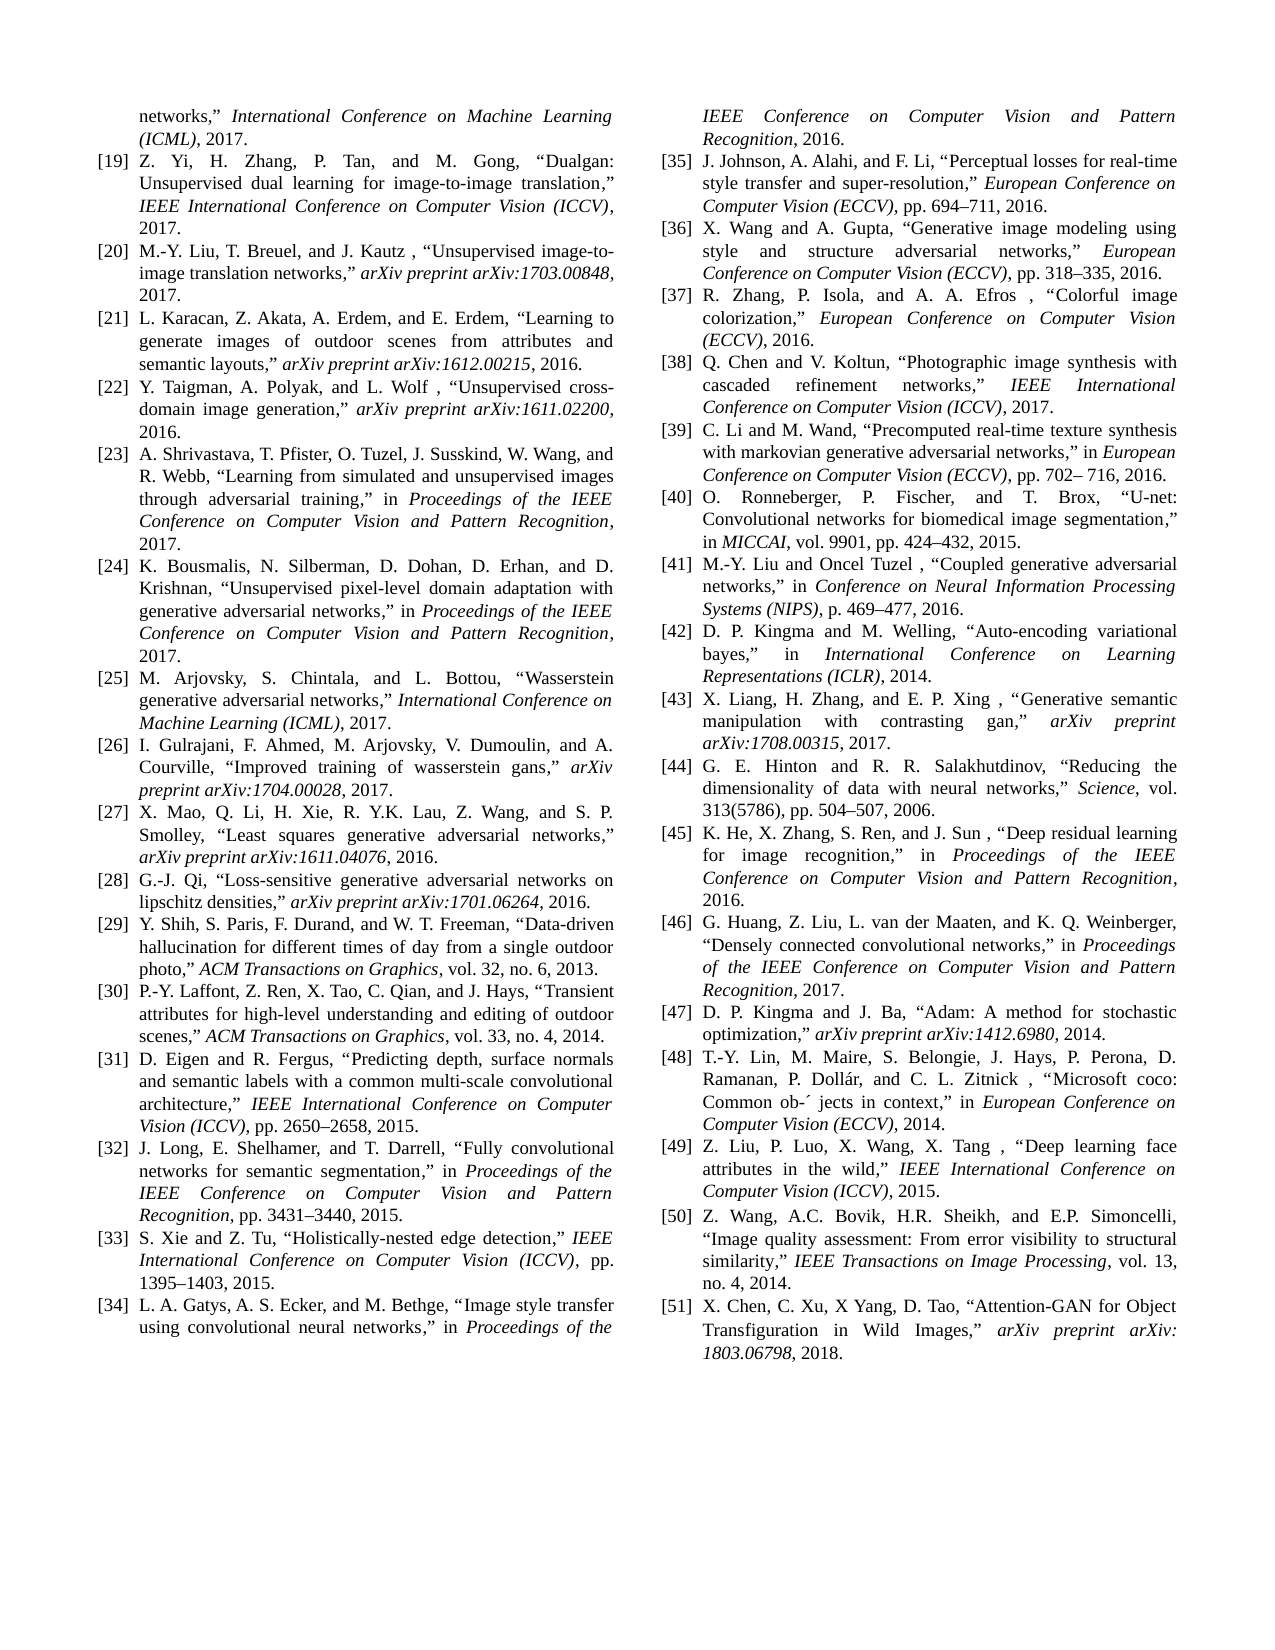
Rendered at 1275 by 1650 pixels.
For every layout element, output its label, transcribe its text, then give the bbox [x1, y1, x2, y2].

list O. Ronneberger, P. Fischer, and T. Brox, “U-net: Convolutional networks for biomedical image segmentation,” in MICCAI, vol. 9901, pp. 424–432, 2015. [661, 486, 1177, 552]
list Z. Liu, P. Luo, X. Wang, X. Tang , “Deep learning face attributes in the wild,” IEEE International Conference on Computer Vision (ICCV), 2015. [661, 1135, 1177, 1202]
list Q. Chen and V. Koltun, “Photographic image synthesis with cascaded refinement networks,” IEEE International Conference on Computer Vision (ICCV), 2017. [661, 351, 1177, 418]
list M.-Y. Liu, T. Breuel, and J. Kautz , “Unsupervised image-to-image translation networks,” arXiv preprint arXiv:1703.00848, 2017. [97, 239, 614, 306]
list X. Mao, Q. Li, H. Xie, R. Y.K. Lau, Z. Wang, and S. P. Smolley, “Least squares generative adversarial networks,” arXiv preprint arXiv:1611.04076, 2016. [97, 801, 614, 868]
list R. Zhang, P. Isola, and A. A. Efros , “Colorful image colorization,” European Conference on Computer Vision (ECCV), 2016. [661, 284, 1177, 351]
list X. Wang and A. Gupta, “Generative image modeling using style and structure adversarial networks,” European Conference on Computer Vision (ECCV), pp. 318–335, 2016. [661, 217, 1177, 283]
list Y. Taigman, A. Polyak, and L. Wolf , “Unsupervised cross-domain image generation,” arXiv preprint arXiv:1611.02200, 2016. [97, 376, 614, 442]
list C. Li and M. Wand, “Precomputed real-time texture synthesis with markovian generative adversarial networks,” in European Conference on Computer Vision (ECCV), pp. 702– 716, 2016. [661, 419, 1177, 485]
list D. P. Kingma and M. Welling, “Auto-encoding variational bayes,” in International Conference on Learning Representations (ICLR), 2014. [661, 620, 1177, 687]
list L. Karacan, Z. Akata, A. Erdem, and E. Erdem, “Learning to generate images of outdoor scenes from attributes and semantic layouts,” arXiv preprint arXiv:1612.00215, 2016. [97, 307, 614, 374]
list J. Long, E. Shelhamer, and T. Darrell, “Fully convolutional networks for semantic segmentation,” in Proceedings of the IEEE Conference on Computer Vision and Pattern Recognition, pp. 3431–3440, 2015. [97, 1137, 614, 1226]
list L. A. Gatys, A. S. Ecker, and M. Bethge, “Image style transfer using convolutional neural networks,” in Proceedings of the IEEE Conference on Computer Vision and Pattern Recognition, 2016. [97, 1294, 614, 1338]
list L. A. Gatys, A. S. Ecker, and M. Bethge, “Image style transfer using convolutional neural networks,” in Proceedings of the IEEE Conference on Computer Vision and Pattern Recognition, 2016. [661, 105, 1177, 149]
list Z. Yi, H. Zhang, P. Tan, and M. Gong, “Dualgan: Unsupervised dual learning for image-to-image translation,” IEEE International Conference on Computer Vision (ICCV), 2017. [97, 150, 614, 239]
list T.-Y. Lin, M. Maire, S. Belongie, J. Hays, P. Perona, D. Ramanan, P. Dollár, and C. L. Zitnick , “Microsoft coco: Common ob-´ jects in context,” in European Conference on Computer Vision (ECCV), 2014. [661, 1046, 1177, 1134]
list G. E. Hinton and R. R. Salakhutdinov, “Reducing the dimensionality of data with neural networks,” Science, vol. 313(5786), pp. 504–507, 2006. [661, 754, 1177, 821]
list X. Liang, H. Zhang, and E. P. Xing , “Generative semantic manipulation with contrasting gan,” arXiv preprint arXiv:1708.00315, 2017. [661, 687, 1177, 754]
list D. Eigen and R. Fergus, “Predicting depth, surface normals and semantic labels with a common multi-scale convolutional architecture,” IEEE International Conference on Computer Vision (ICCV), pp. 2650–2658, 2015. [97, 1048, 614, 1136]
list S. Xie and Z. Tu, “Holistically-nested edge detection,” IEEE International Conference on Computer Vision (ICCV), pp. 1395–1403, 2015. [97, 1227, 614, 1293]
list I. Gulrajani, F. Ahmed, M. Arjovsky, V. Dumoulin, and A. Courville, “Improved training of wasserstein gans,” arXiv preprint arXiv:1704.00028, 2017. [97, 734, 614, 800]
list X. Chen, C. Xu, X Yang, D. Tao, “Attention-GAN for Object Transfiguration in Wild Images,” arXiv preprint arXiv: 1803.06798, 2018. [661, 1294, 1177, 1363]
list K. He, X. Zhang, S. Ren, and J. Sun , “Deep residual learning for image recognition,” in Proceedings of the IEEE Conference on Computer Vision and Pattern Recognition, 2016. [661, 822, 1177, 911]
list M.-Y. Liu and Oncel Tuzel , “Coupled generative adversarial networks,” in Conference on Neural Information Processing Systems (NIPS), p. 469–477, 2016. [661, 553, 1177, 619]
list Y. Shih, S. Paris, F. Durand, and W. T. Freeman, “Data-driven hallucination for different times of day from a single outdoor photo,” ACM Transactions on Graphics, vol. 32, no. 6, 2013. [97, 913, 614, 979]
list D. P. Kingma and J. Ba, “Adam: A method for stochastic optimization,” arXiv preprint arXiv:1412.6980, 2014. [661, 1001, 1177, 1045]
list K. Bousmalis, N. Silberman, D. Dohan, D. Erhan, and D. Krishnan, “Unsupervised pixel-level domain adaptation with generative adversarial networks,” in Proceedings of the IEEE Conference on Computer Vision and Pattern Recognition, 2017. [97, 555, 614, 666]
list P.-Y. Laffont, Z. Ren, X. Tao, C. Qian, and J. Hays, “Transient attributes for high-level understanding and editing of outdoor scenes,” ACM Transactions on Graphics, vol. 33, no. 4, 2014. [97, 980, 614, 1047]
list J. Johnson, A. Alahi, and F. Li, “Perceptual losses for real-time style transfer and super-resolution,” European Conference on Computer Vision (ECCV), pp. 694–711, 2016. [661, 150, 1177, 216]
list A. Shrivastava, T. Pfister, O. Tuzel, J. Susskind, W. Wang, and R. Webb, “Learning from simulated and unsupervised images through adversarial training,” in Proceedings of the IEEE Conference on Computer Vision and Pattern Recognition, 2017. [97, 443, 614, 554]
list G. Huang, Z. Liu, L. van der Maaten, and K. Q. Weinberger, “Densely connected convolutional networks,” in Proceedings of the IEEE Conference on Computer Vision and Pattern Recognition, 2017. [661, 911, 1177, 1000]
list M. Arjovsky, S. Chintala, and L. Bottou, “Wasserstein generative adversarial networks,” International Conference on Machine Learning (ICML), 2017. [97, 667, 614, 733]
list G.-J. Qi, “Loss-sensitive generative adversarial networks on lipschitz densities,” arXiv preprint arXiv:1701.06264, 2016. [97, 868, 614, 912]
list Z. Wang, A.C. Bovik, H.R. Sheikh, and E.P. Simoncelli, “Image quality assessment: From error visibility to structural similarity,” IEEE Transactions on Image Processing, vol. 13, no. 4, 2014. [661, 1202, 1177, 1294]
